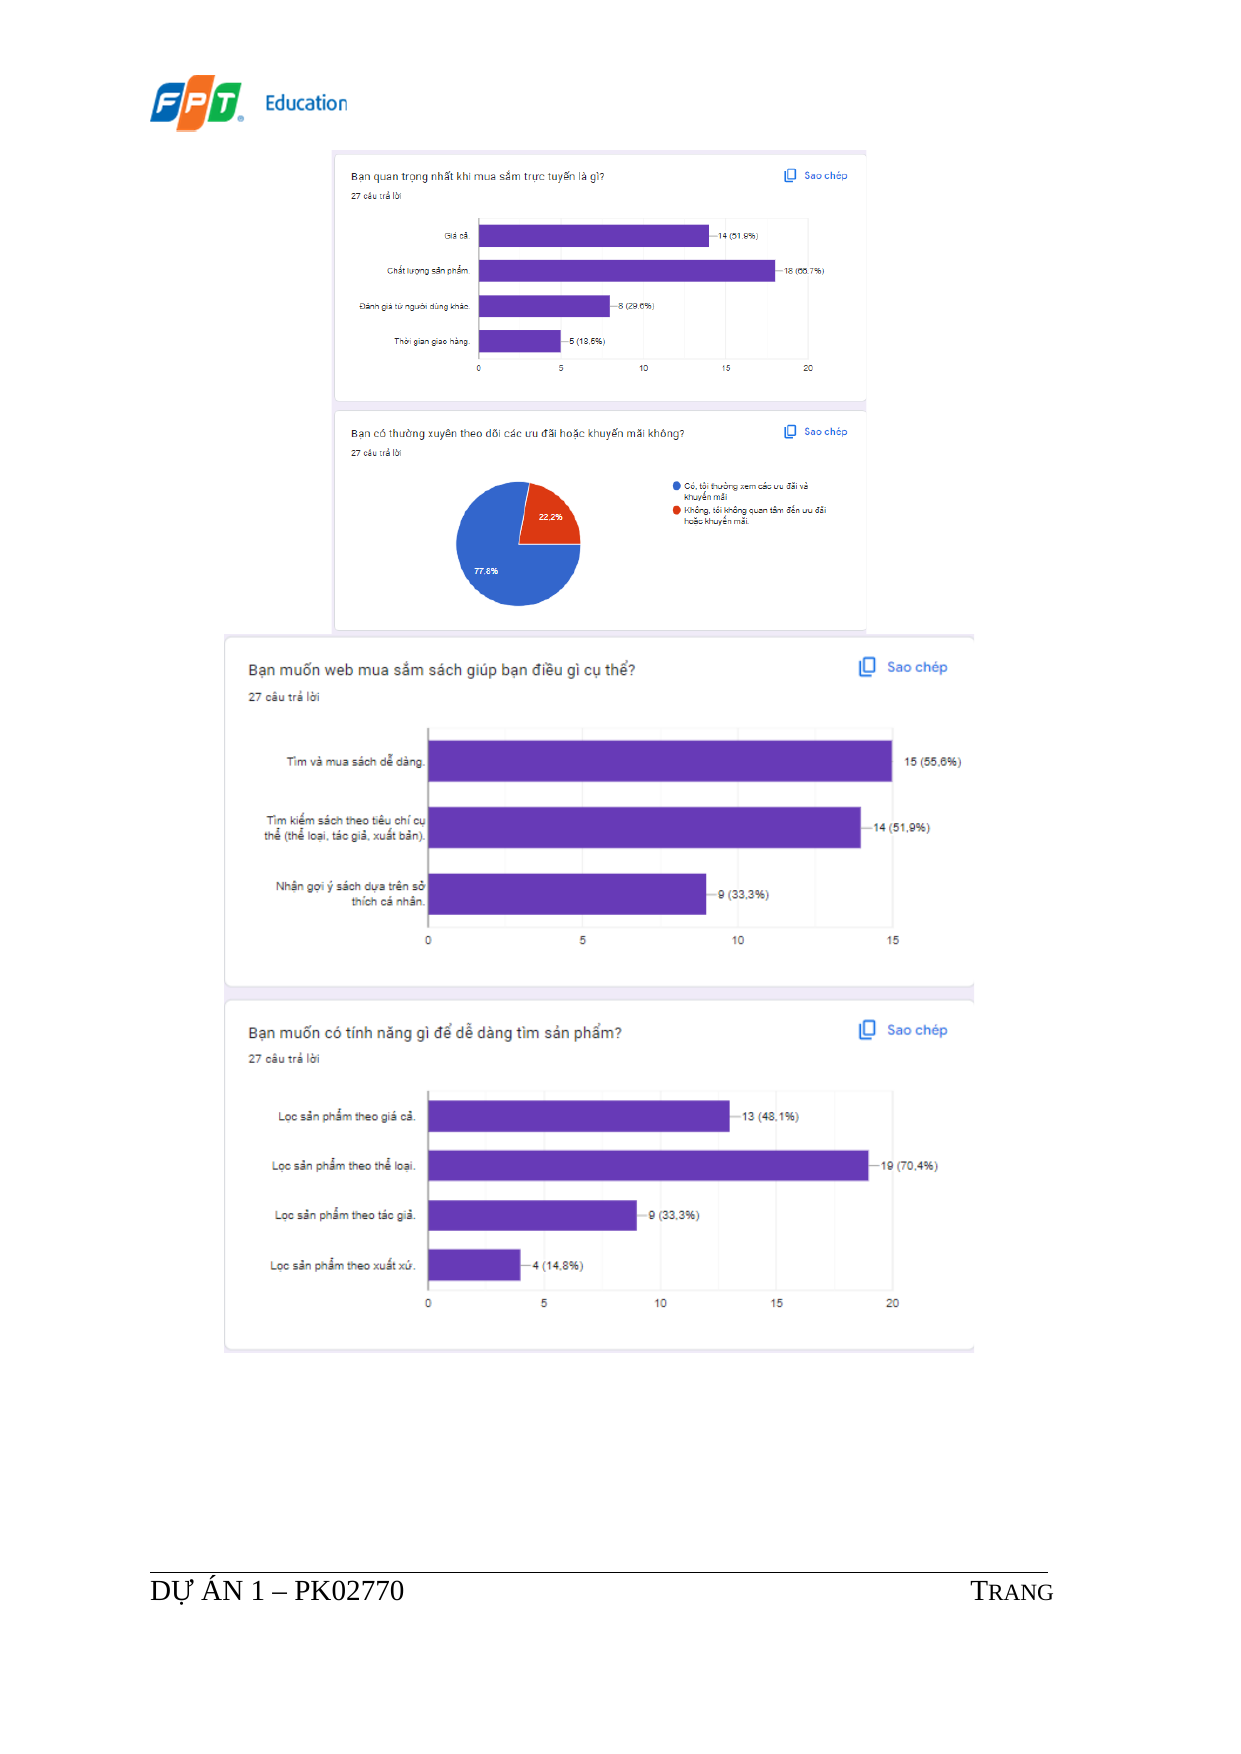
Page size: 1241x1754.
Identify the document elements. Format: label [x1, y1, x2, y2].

picture [224, 150, 975, 1353]
picture [150, 75, 347, 132]
